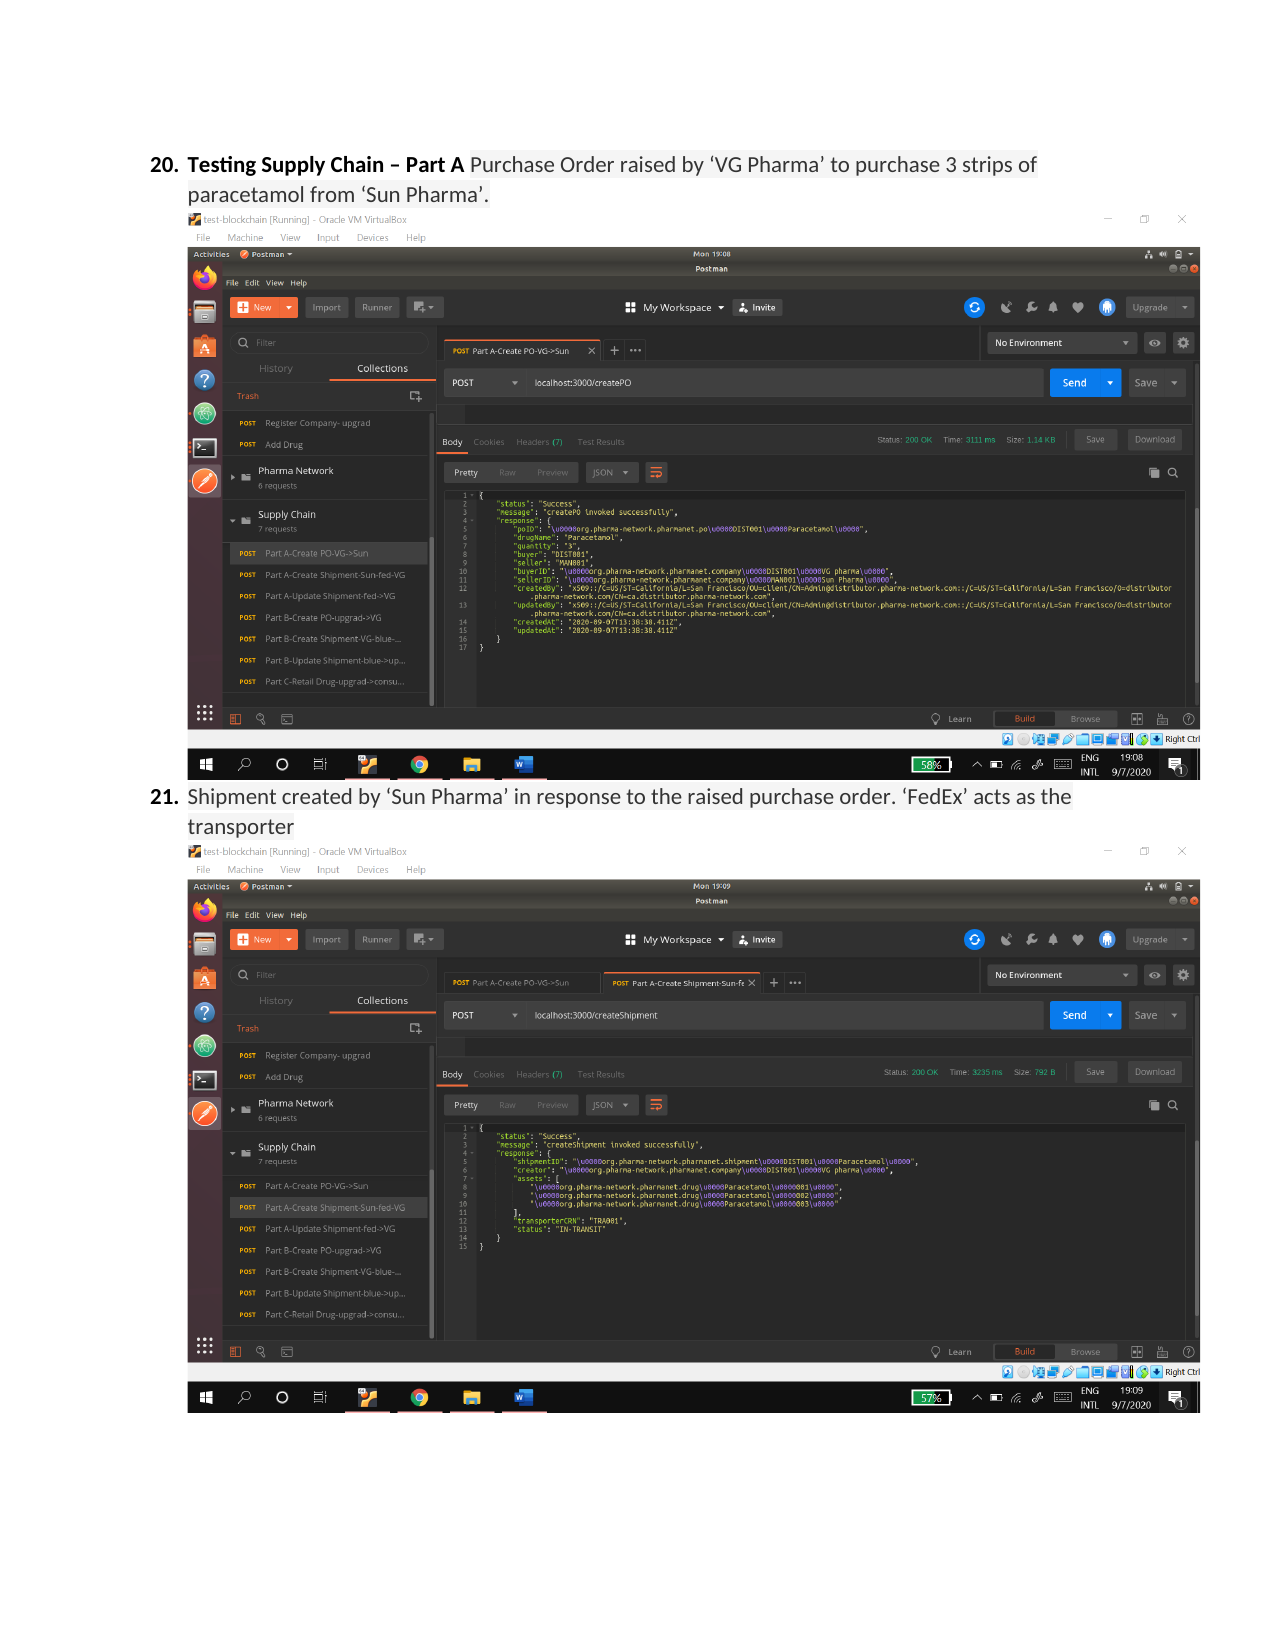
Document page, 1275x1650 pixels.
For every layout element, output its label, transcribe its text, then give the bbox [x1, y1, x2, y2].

picture [187, 210, 1200, 780]
picture [187, 842, 1200, 1413]
